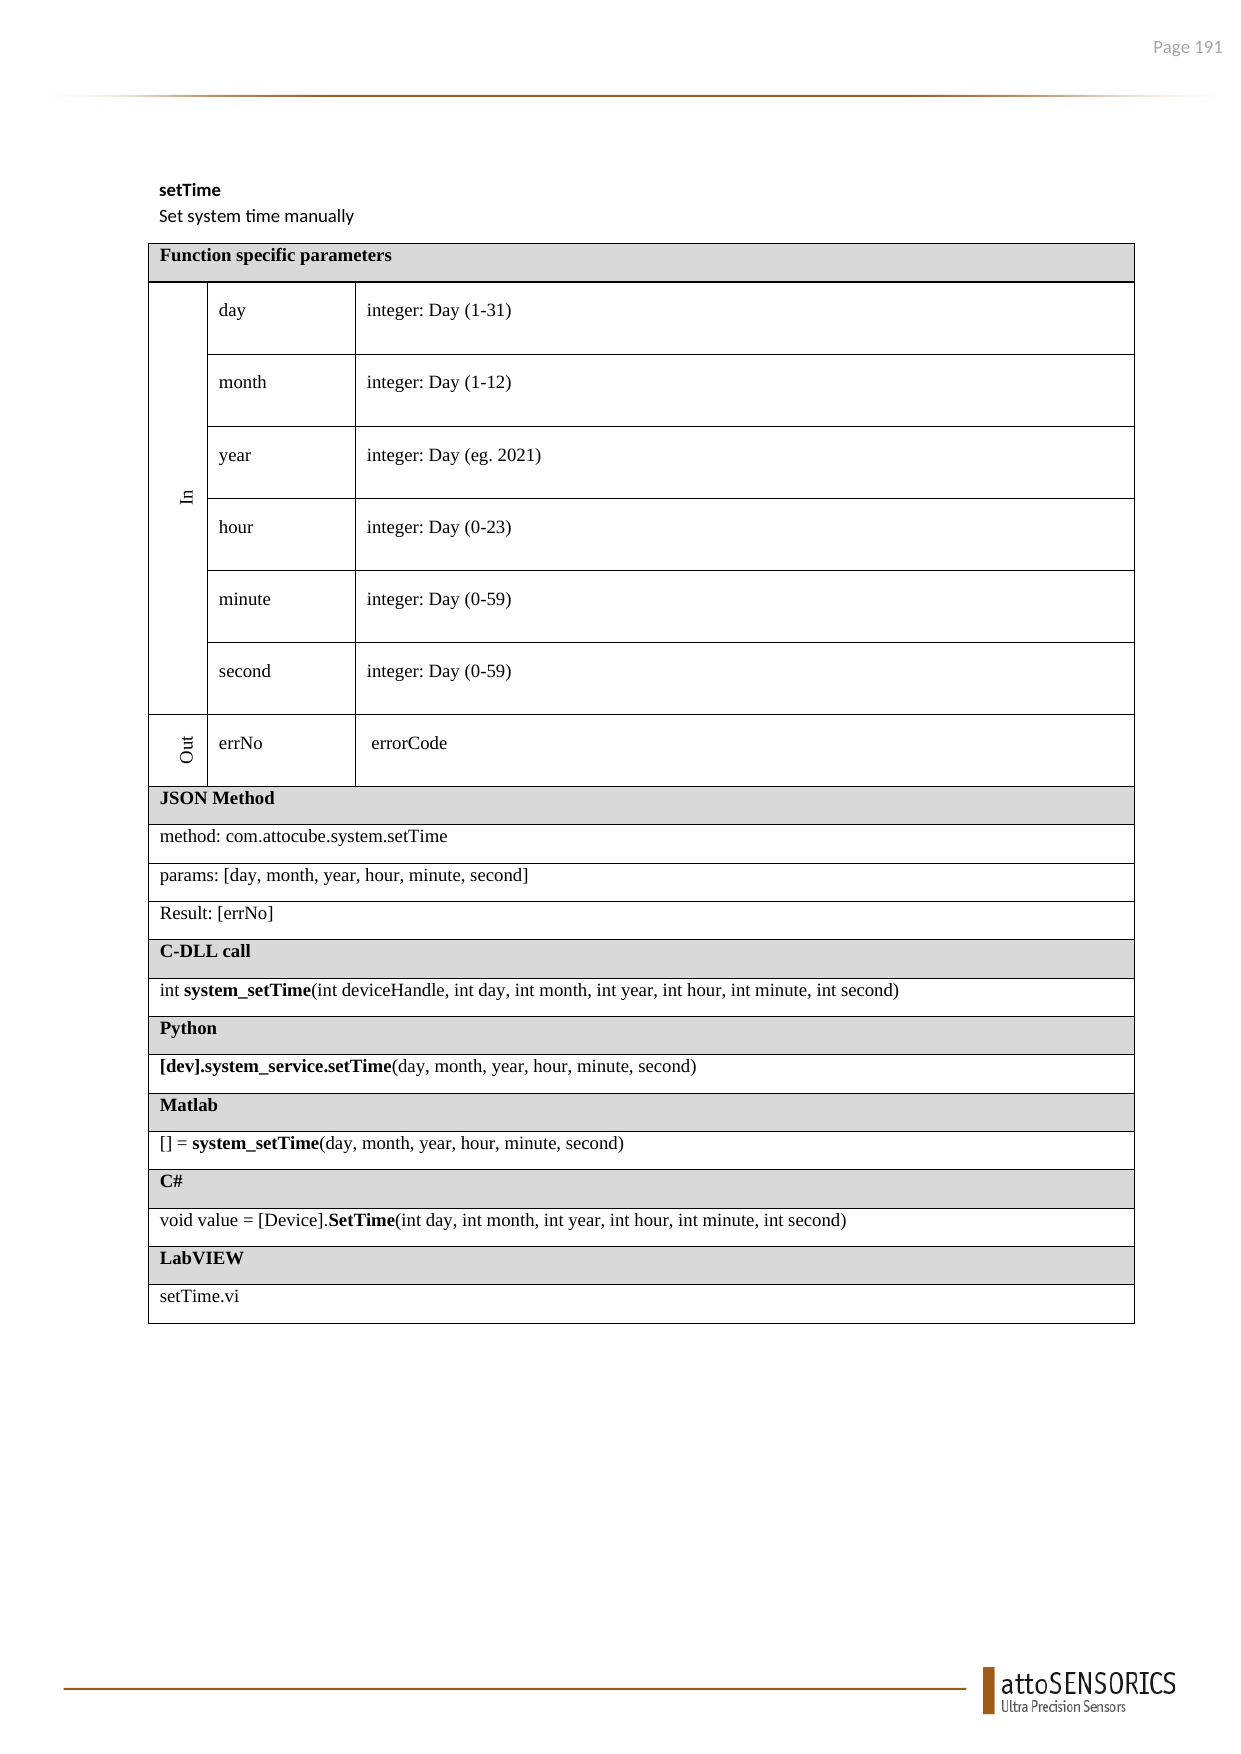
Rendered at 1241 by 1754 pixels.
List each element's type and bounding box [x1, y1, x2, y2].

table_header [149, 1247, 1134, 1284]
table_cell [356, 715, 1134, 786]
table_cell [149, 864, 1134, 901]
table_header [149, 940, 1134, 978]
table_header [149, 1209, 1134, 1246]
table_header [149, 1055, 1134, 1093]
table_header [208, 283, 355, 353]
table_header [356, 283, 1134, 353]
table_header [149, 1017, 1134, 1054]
picture [46, 84, 1228, 110]
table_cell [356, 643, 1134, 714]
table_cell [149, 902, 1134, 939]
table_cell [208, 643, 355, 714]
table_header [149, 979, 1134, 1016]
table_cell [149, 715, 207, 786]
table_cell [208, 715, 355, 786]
picture [63, 1666, 1214, 1715]
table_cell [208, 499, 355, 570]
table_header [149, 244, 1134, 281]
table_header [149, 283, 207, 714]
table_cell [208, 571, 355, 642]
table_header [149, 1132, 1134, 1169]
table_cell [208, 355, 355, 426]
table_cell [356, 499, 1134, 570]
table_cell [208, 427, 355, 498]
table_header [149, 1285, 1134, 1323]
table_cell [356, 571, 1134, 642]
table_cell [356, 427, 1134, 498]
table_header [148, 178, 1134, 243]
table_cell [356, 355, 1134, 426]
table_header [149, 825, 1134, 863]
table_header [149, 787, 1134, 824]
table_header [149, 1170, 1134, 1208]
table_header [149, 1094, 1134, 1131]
